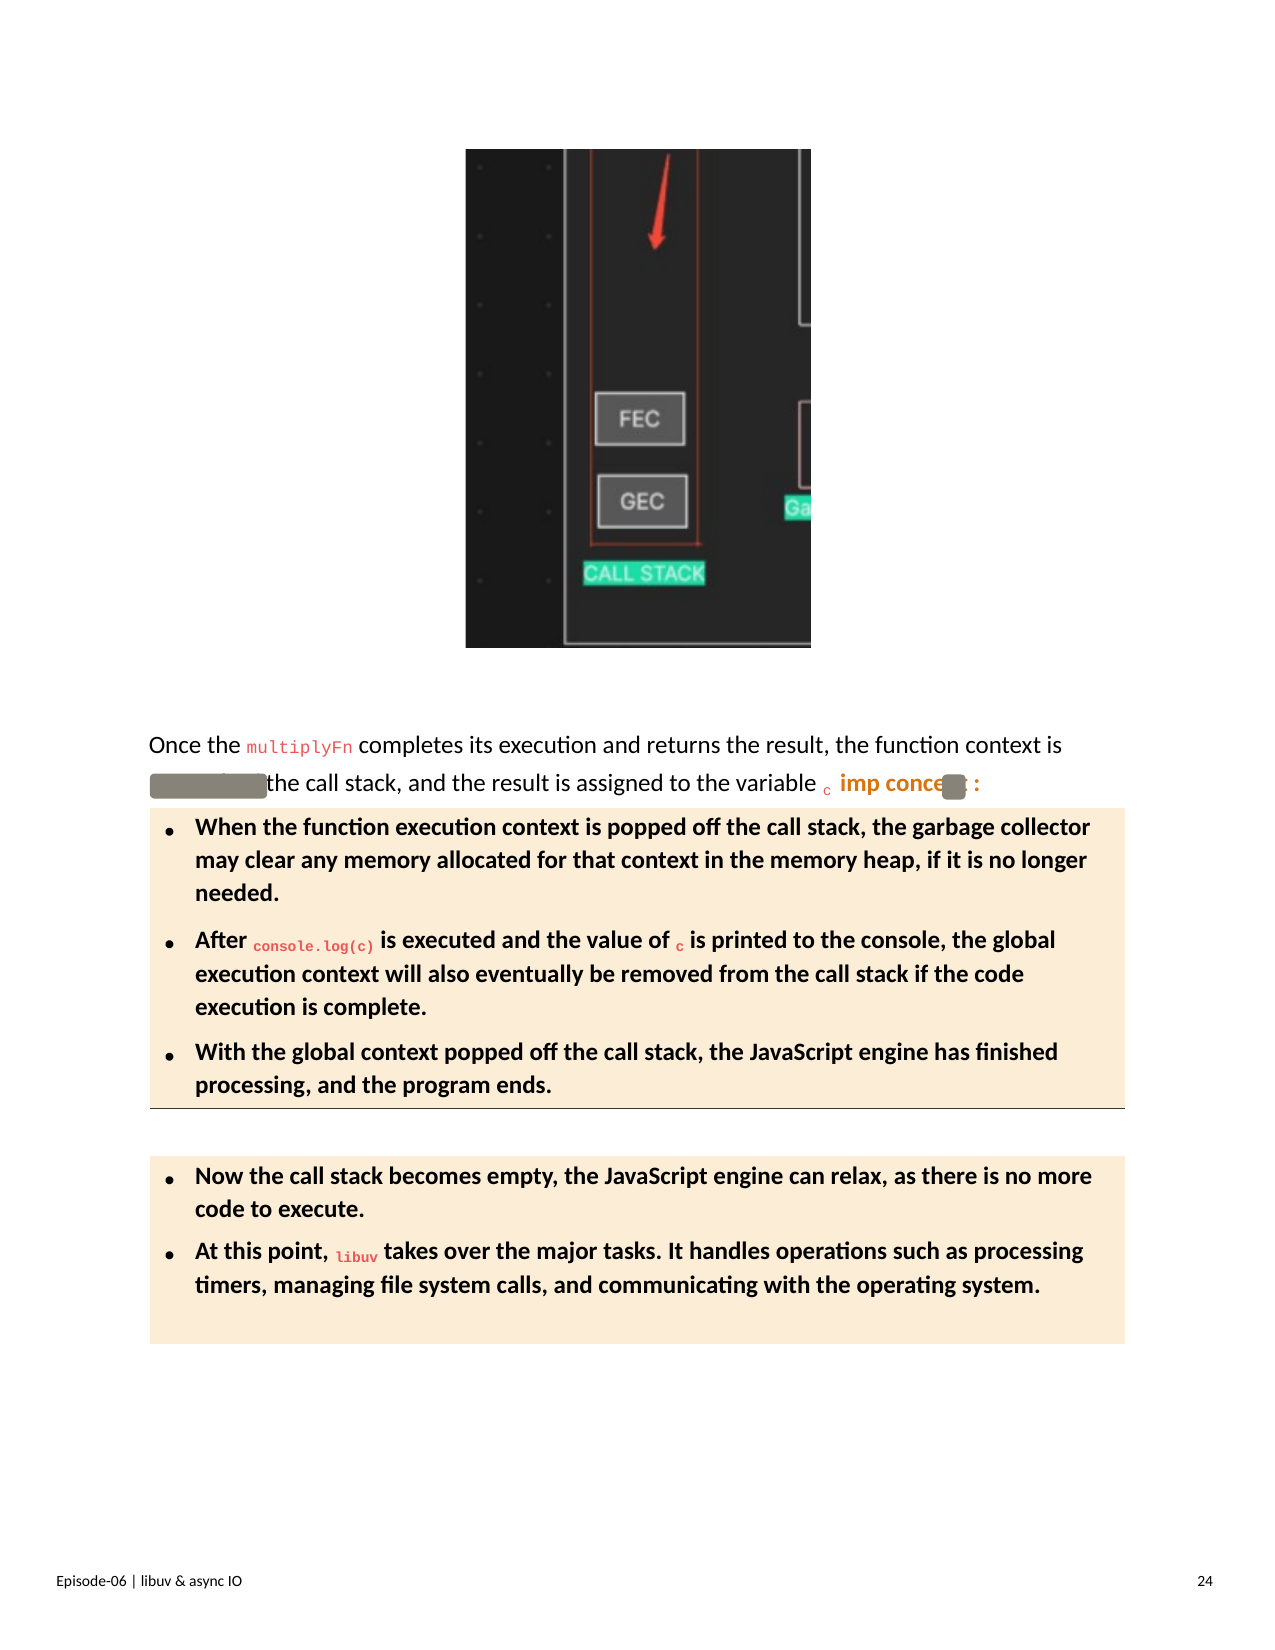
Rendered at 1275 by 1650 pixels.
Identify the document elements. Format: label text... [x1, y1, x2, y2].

picture [465, 149, 811, 648]
table_cell After console.log(c) is executed and the value of c is printed to the console, the global execution context will also eventually be removed from the call stack if the code execution is complete. [150, 920, 1125, 1033]
text popped off the call stack, and the result is assigned to the variable c imp concept : [148, 768, 1004, 799]
text Once the multiplyFn completes its execution and returns the result, the function context is [148, 729, 1091, 759]
table_cell With the global context popped off the call stack, the JavaScript engine has finished processing, and the program ends. [150, 1033, 1125, 1108]
table_header When the function execution context is popped off the call stack, the garbage collector may clear any memory allocated for that context in the memory heap, if it is no longer needed. [150, 808, 1125, 920]
table_cell At this point, libuv takes over the major tasks. It handles operations such as processing timers, managing file system calls, and communicating with the operating system. [150, 1231, 1125, 1344]
table_header Now the call stack becomes empty, the JavaScript engine can relax, as there is no more code to execute. [150, 1156, 1125, 1231]
